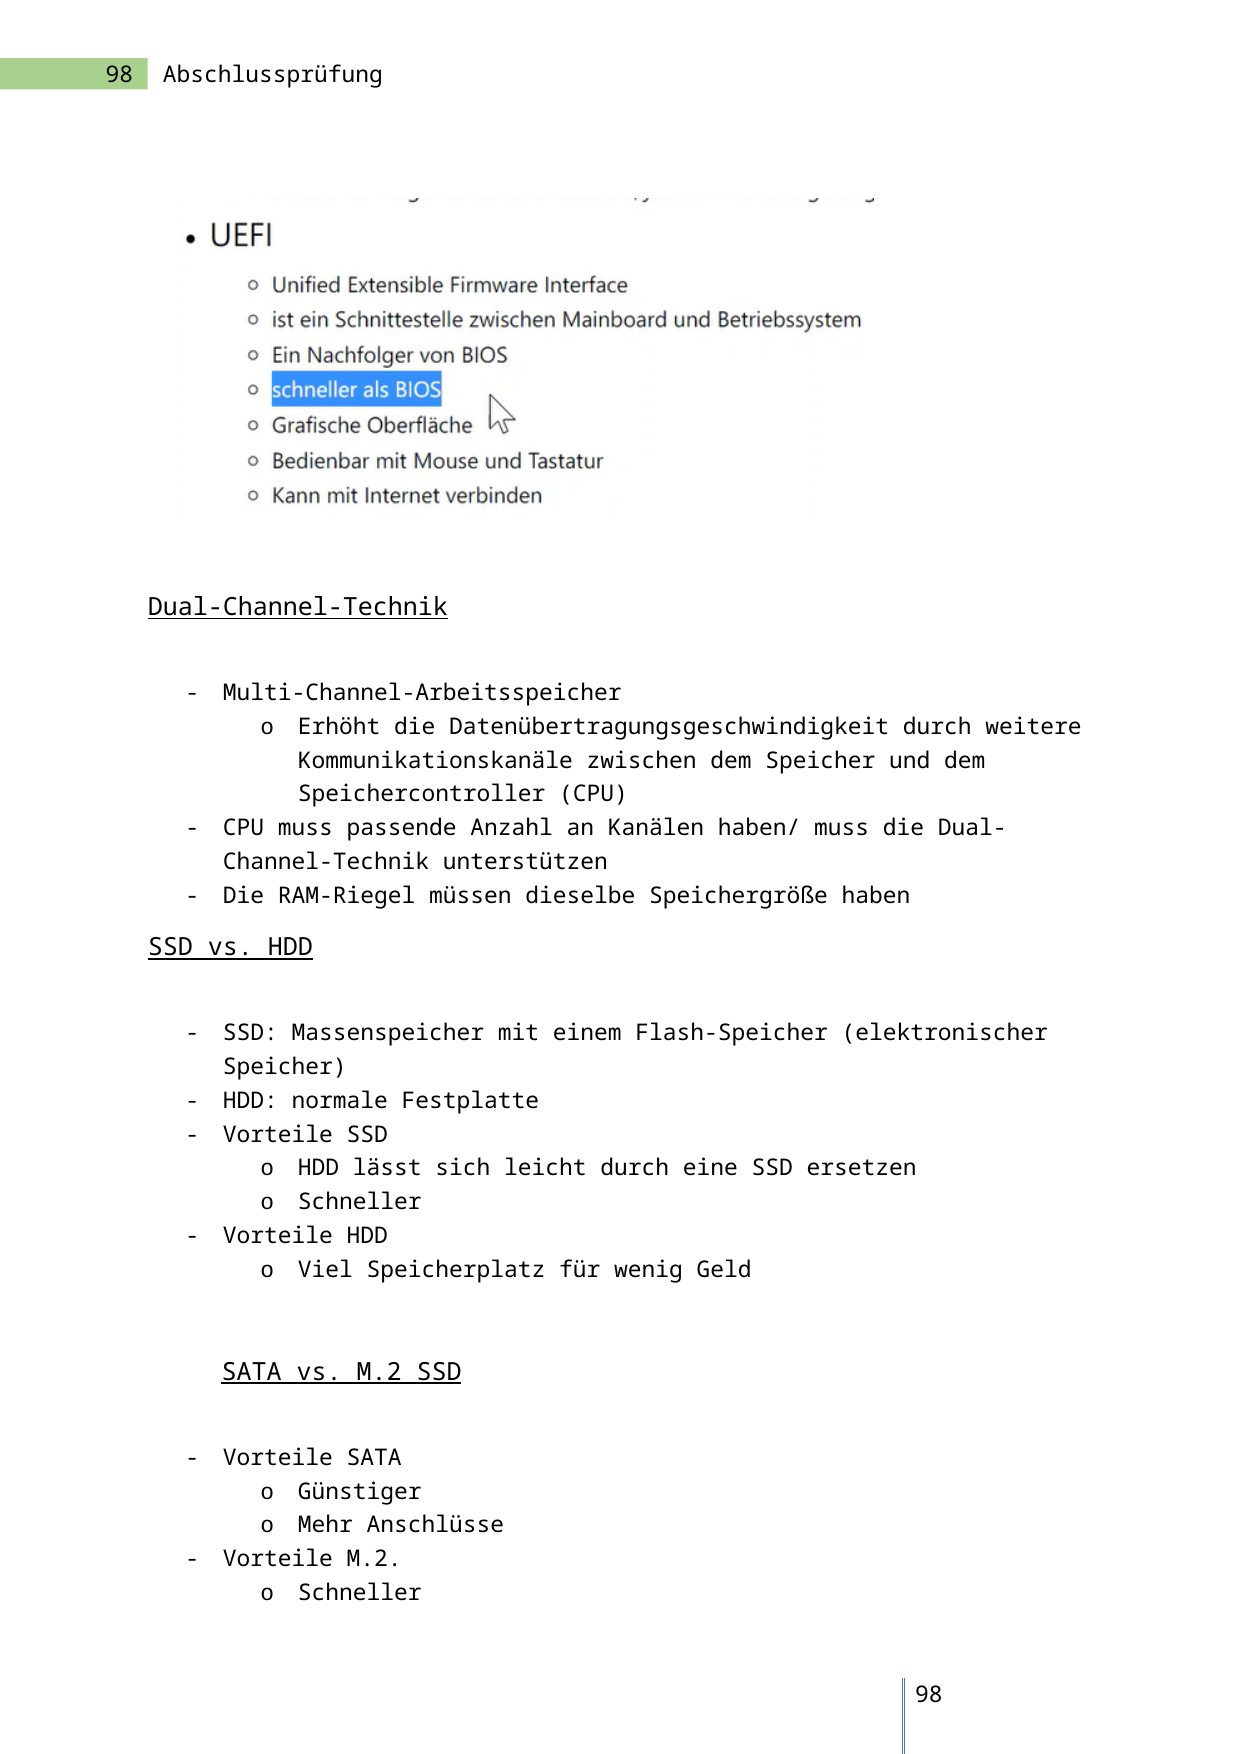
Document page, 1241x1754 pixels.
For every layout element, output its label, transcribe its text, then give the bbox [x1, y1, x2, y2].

list Erhöht die Datenübertragungsgeschwindigkeit durch weitere Kommunikationskanäle zwischen dem Speicher und dem Speichercontroller (CPU) [260, 710, 1093, 809]
list Mehr Anschlüsse [260, 1508, 1093, 1540]
list Vorteile SATA [185, 1441, 1093, 1472]
picture [147, 198, 874, 520]
list HDD: normale Festplatte [185, 1084, 1093, 1115]
subtitle Dual-Channel-Technik [148, 589, 1093, 623]
list Schneller [260, 1185, 1093, 1216]
list Viel Speicherplatz für wenig Geld [260, 1253, 1093, 1284]
list HDD lässt sich leicht durch eine SSD ersetzen [260, 1151, 1093, 1183]
list SSD: Massenspeicher mit einem Flash-Speicher (elektronischer Speicher) [185, 1016, 1093, 1081]
list Vorteile M.2. [185, 1542, 1093, 1573]
list Multi-Channel-Arbeitsspeicher [185, 676, 1093, 707]
subtitle SSD vs. HDD [148, 929, 1093, 963]
list Schneller [260, 1576, 1093, 1607]
list Günstiger [260, 1474, 1093, 1506]
list Vorteile SSD [185, 1117, 1093, 1149]
list Vorteile HDD [185, 1219, 1093, 1250]
list CPU muss passende Anzahl an Kanälen haben/ muss die Dual-Channel-Technik unterstützen [185, 811, 1093, 876]
list Die RAM-Riegel müssen dieselbe Speichergröße haben [185, 879, 1093, 910]
subtitle SATA vs. M.2 SSD [148, 1354, 1093, 1388]
